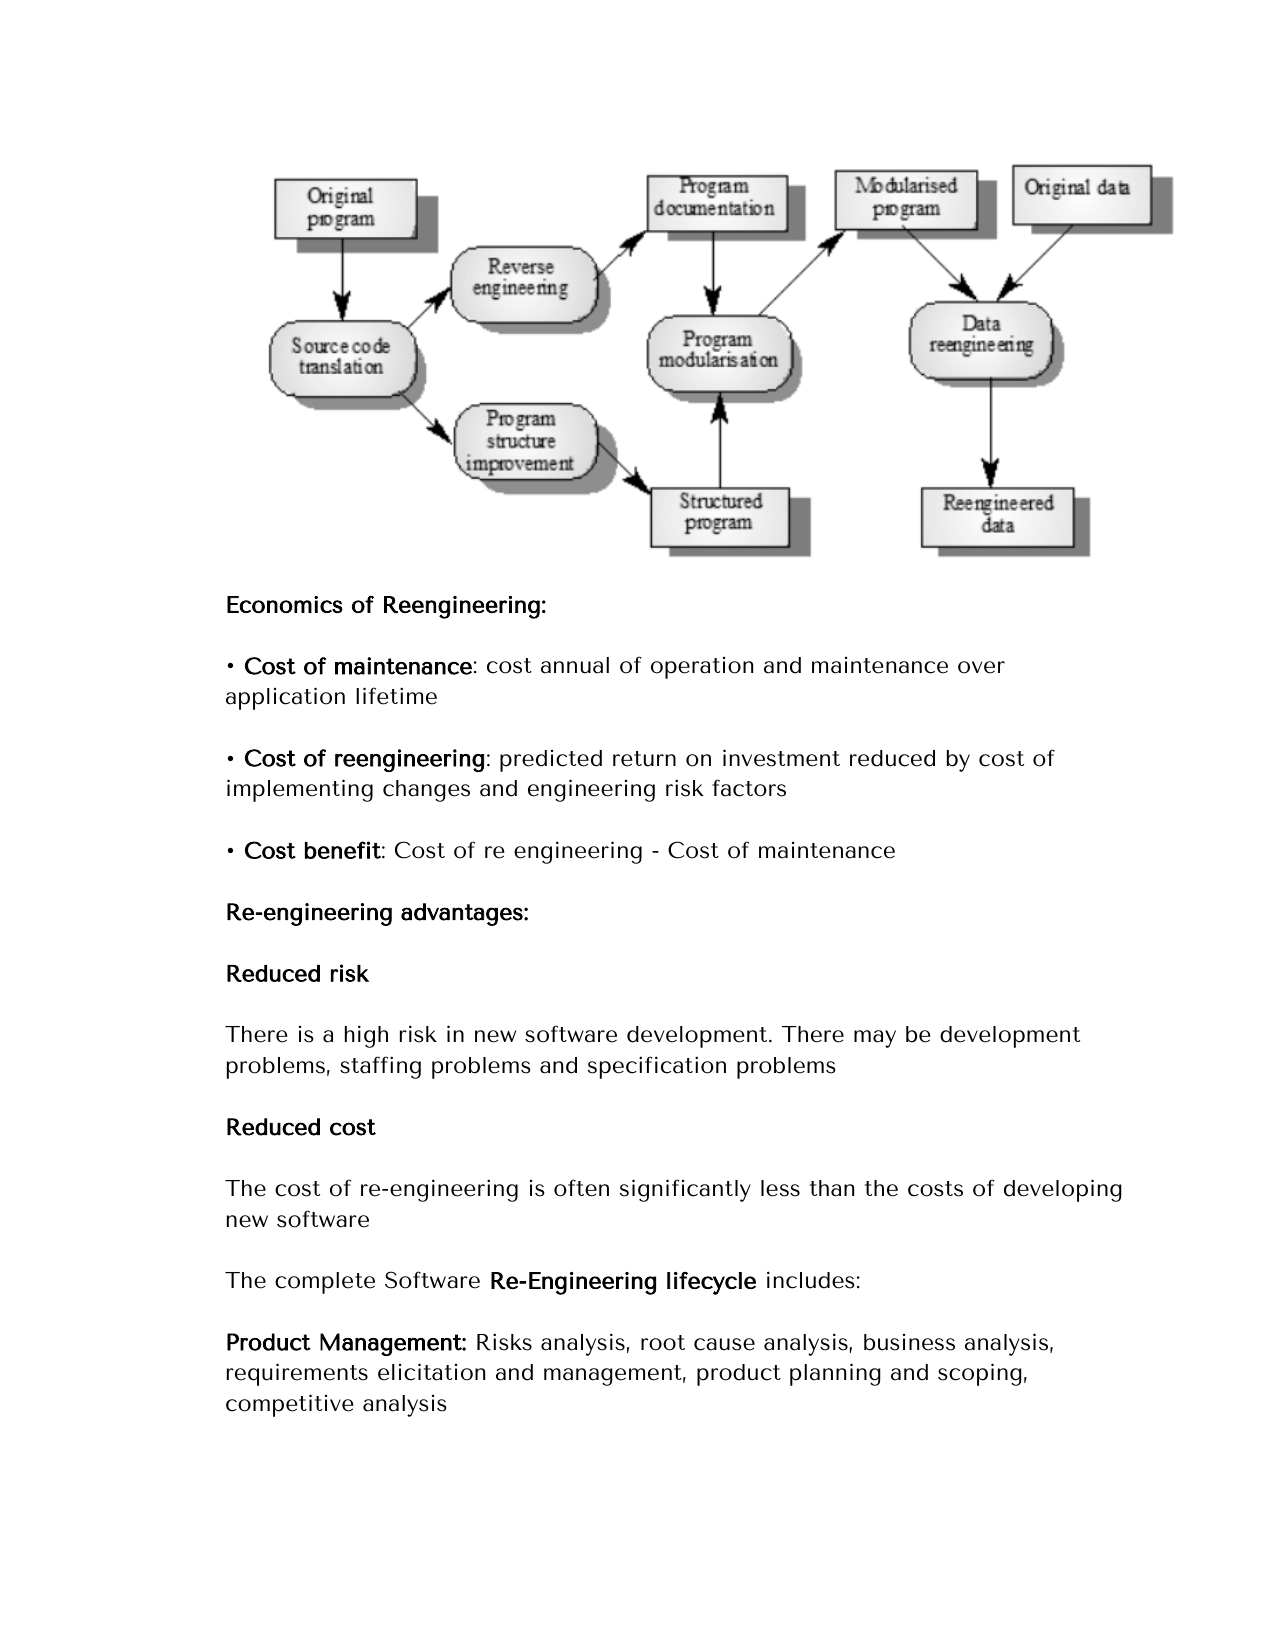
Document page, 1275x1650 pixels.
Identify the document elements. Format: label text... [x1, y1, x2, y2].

text • Cost of reengineering: predicted return on investment reduced by cost of implementing changes and engineering risk factors [225, 745, 1125, 802]
text • Cost of maintenance: cost annual of operation and maintenance over application lifetime [225, 653, 1125, 710]
text Economics of Reengineering: [225, 591, 1125, 618]
text Reduced cost [225, 1114, 1125, 1141]
text • Cost benefit: Cost of re engineering - Cost of maintenance [225, 837, 1125, 864]
text Product Management: Risks analysis, root cause analysis, business analysis, requirements elicitation and management, product planning and scoping, competitive analysis [225, 1329, 1125, 1417]
text The complete Software Re-Engineering lifecycle includes: [225, 1267, 1125, 1294]
text Reduced risk [225, 960, 1125, 987]
text There is a high risk in new software development. There may be development problems, staffing problems and specification problems [225, 1022, 1125, 1079]
picture [225, 150, 1200, 588]
text Re-engineering advantages: [225, 899, 1125, 925]
text The cost of re-engineering is often significantly less than the costs of developing new software [225, 1175, 1125, 1233]
